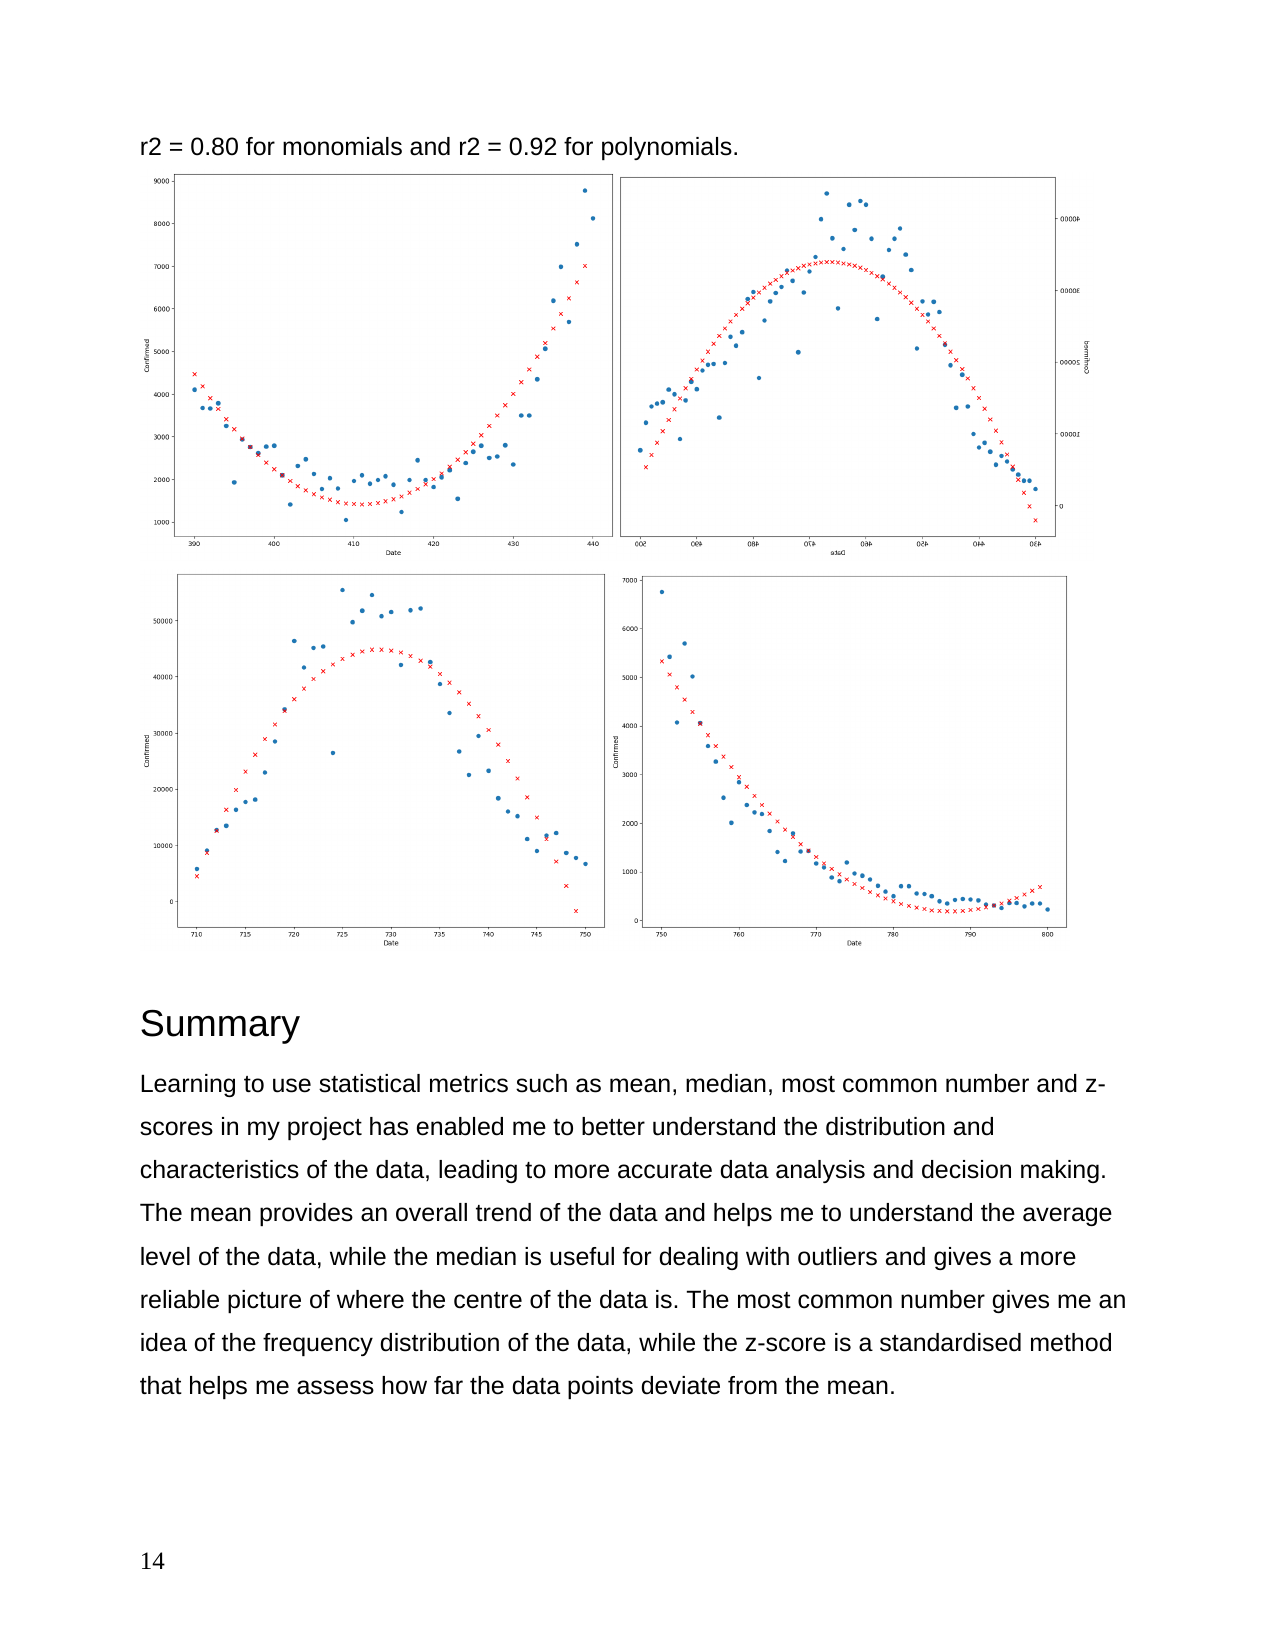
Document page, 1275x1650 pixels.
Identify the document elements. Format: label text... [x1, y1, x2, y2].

subtitle Summary [139, 1001, 1136, 1044]
title Learning to use statistical metrics such as mean, median, most common number and z-scores in my project has enabled me to better understand the distribution and characteristics of the data, leading to more accurate data analysis and decision making. The mean provides an overall trend of the data and helps me to understand the average level of the data, while the median is useful for dealing with outliers and gives a more reliable picture of where the centre of the data is. The most common number gives me an idea of the frequency distribution of the data, while the z-score is a standardised method that helps me assess how far the data points deviate from the mean. [139, 1069, 1136, 1400]
picture [139, 169, 1094, 561]
picture [139, 569, 1071, 951]
